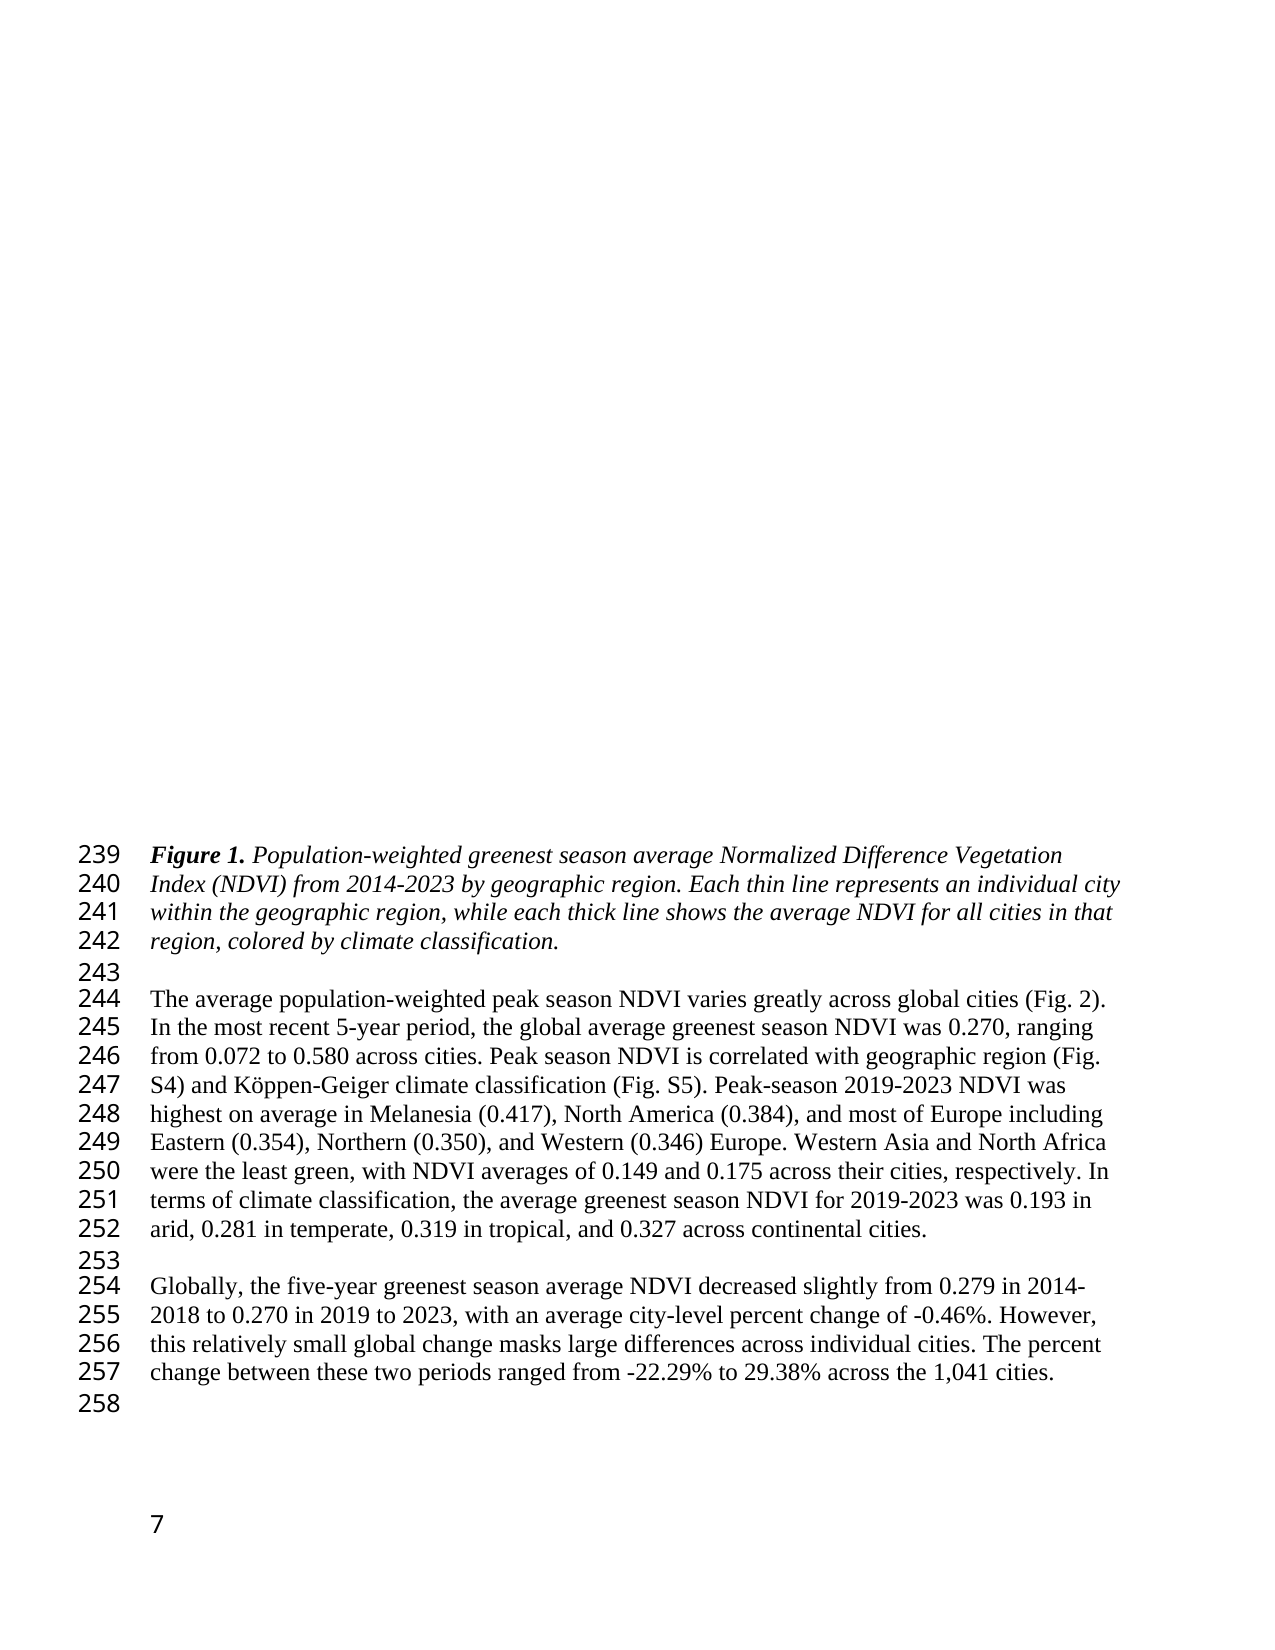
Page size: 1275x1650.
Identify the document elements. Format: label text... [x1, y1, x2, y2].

text Figure 1. Population-weighted greenest season average Normalized Difference Vegetation Index (NDVI) from 2014-2023 by geographic region. Each thin line represents an individual city within the geographic region, while each thick line shows the average NDVI for all cities in that region, colored by climate classification. [150, 840, 1125, 955]
text Globally, the five-year greenest season average NDVI decreased slightly from 0.279 in 2014-2018 to 0.270 in 2019 to 2023, with an average city-level percent change of -0.46%. However, this relatively small global change masks large differences across individual cities. The percent change between these two periods ranged from -22.29% to 29.38% across the 1,041 cities. [150, 1271, 1125, 1386]
text The average population-weighted peak season NDVI varies greatly across global cities (Fig. 2). In the most recent 5-year period, the global average greenest season NDVI was 0.270, ranging from 0.072 to 0.580 across cities. Peak season NDVI is correlated with geographic region (Fig. S4) and Köppen-Geiger climate classification (Fig. S5). Peak-season 2019-2023 NDVI was highest on average in Melanesia (0.417), North America (0.384), and most of Europe including Eastern (0.354), Northern (0.350), and Western (0.346) Europe. Western Asia and North Africa were the least green, with NDVI averages of 0.149 and 0.175 across their cities, respectively. In terms of climate classification, the average greenest season NDVI for 2019-2023 was 0.193 in arid, 0.281 in temperate, 0.319 in tropical, and 0.327 across continental cities. [150, 984, 1125, 1242]
